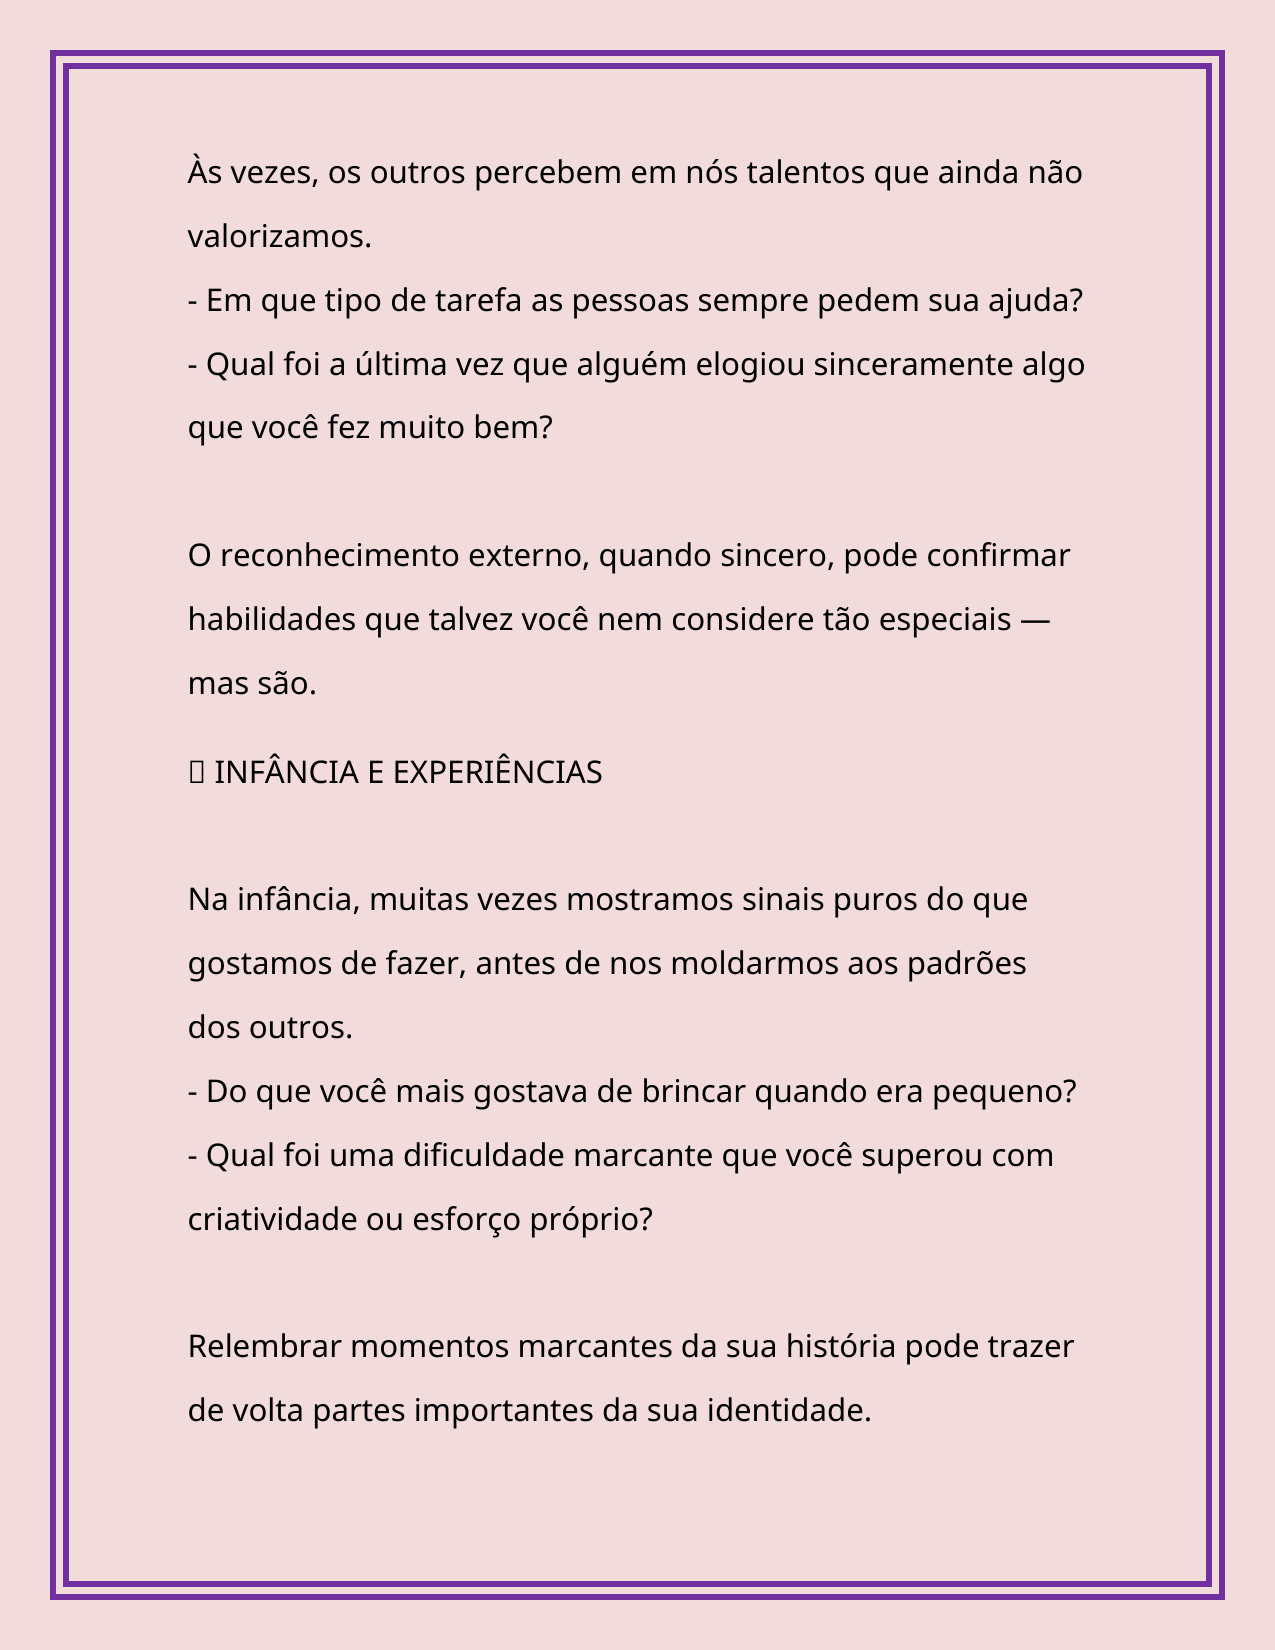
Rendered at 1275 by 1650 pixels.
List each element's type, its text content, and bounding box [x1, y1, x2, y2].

text 🧒 INFÂNCIA E EXPERIÊNCIAS Na infância, muitas vezes mostramos sinais puros do que gostamos de fazer, antes de nos moldarmos aos padrões dos outros. - Do que você mais gostava de brincar quando era pequeno? - Qual foi uma dificuldade marcante que você superou com criatividade ou esforço próprio? Relembrar momentos marcantes da sua história pode trazer de volta partes importantes da sua identidade. [187, 750, 1087, 1431]
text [187, 150, 1087, 703]
